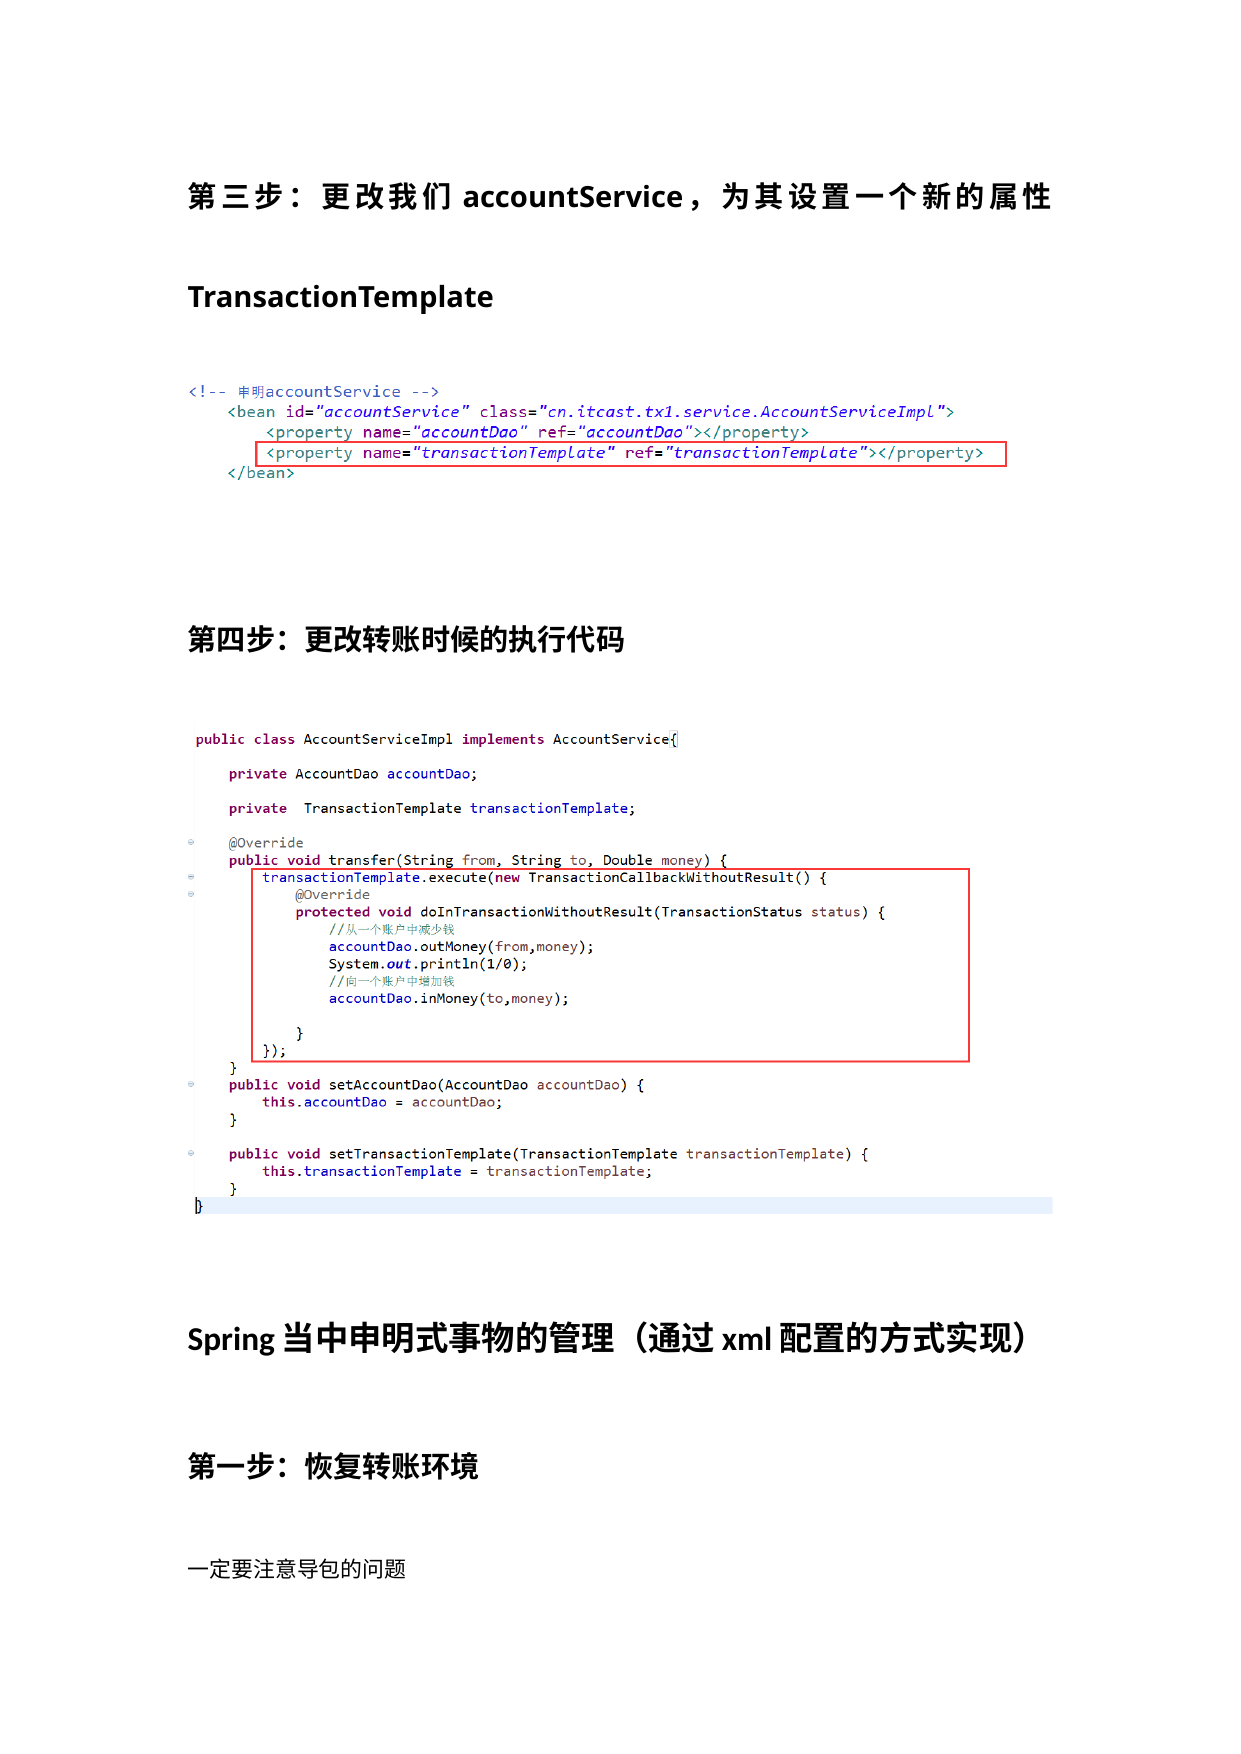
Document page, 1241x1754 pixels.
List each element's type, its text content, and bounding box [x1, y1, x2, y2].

text 一定要注意导包的问题 [187, 1551, 1053, 1584]
subtitle 第三步：更改我们accountService，为其设置一个新的属性TransactionTemplate [187, 162, 1053, 328]
subtitle 第一步：恢复转账环境 [187, 1433, 1053, 1498]
subtitle Spring当中申明式事物的管理（通过xml配置的方式实现） [187, 1303, 1053, 1368]
picture [187, 723, 1053, 1217]
subtitle 第四步：更改转账时候的执行代码 [187, 605, 1053, 670]
picture [187, 380, 1053, 496]
